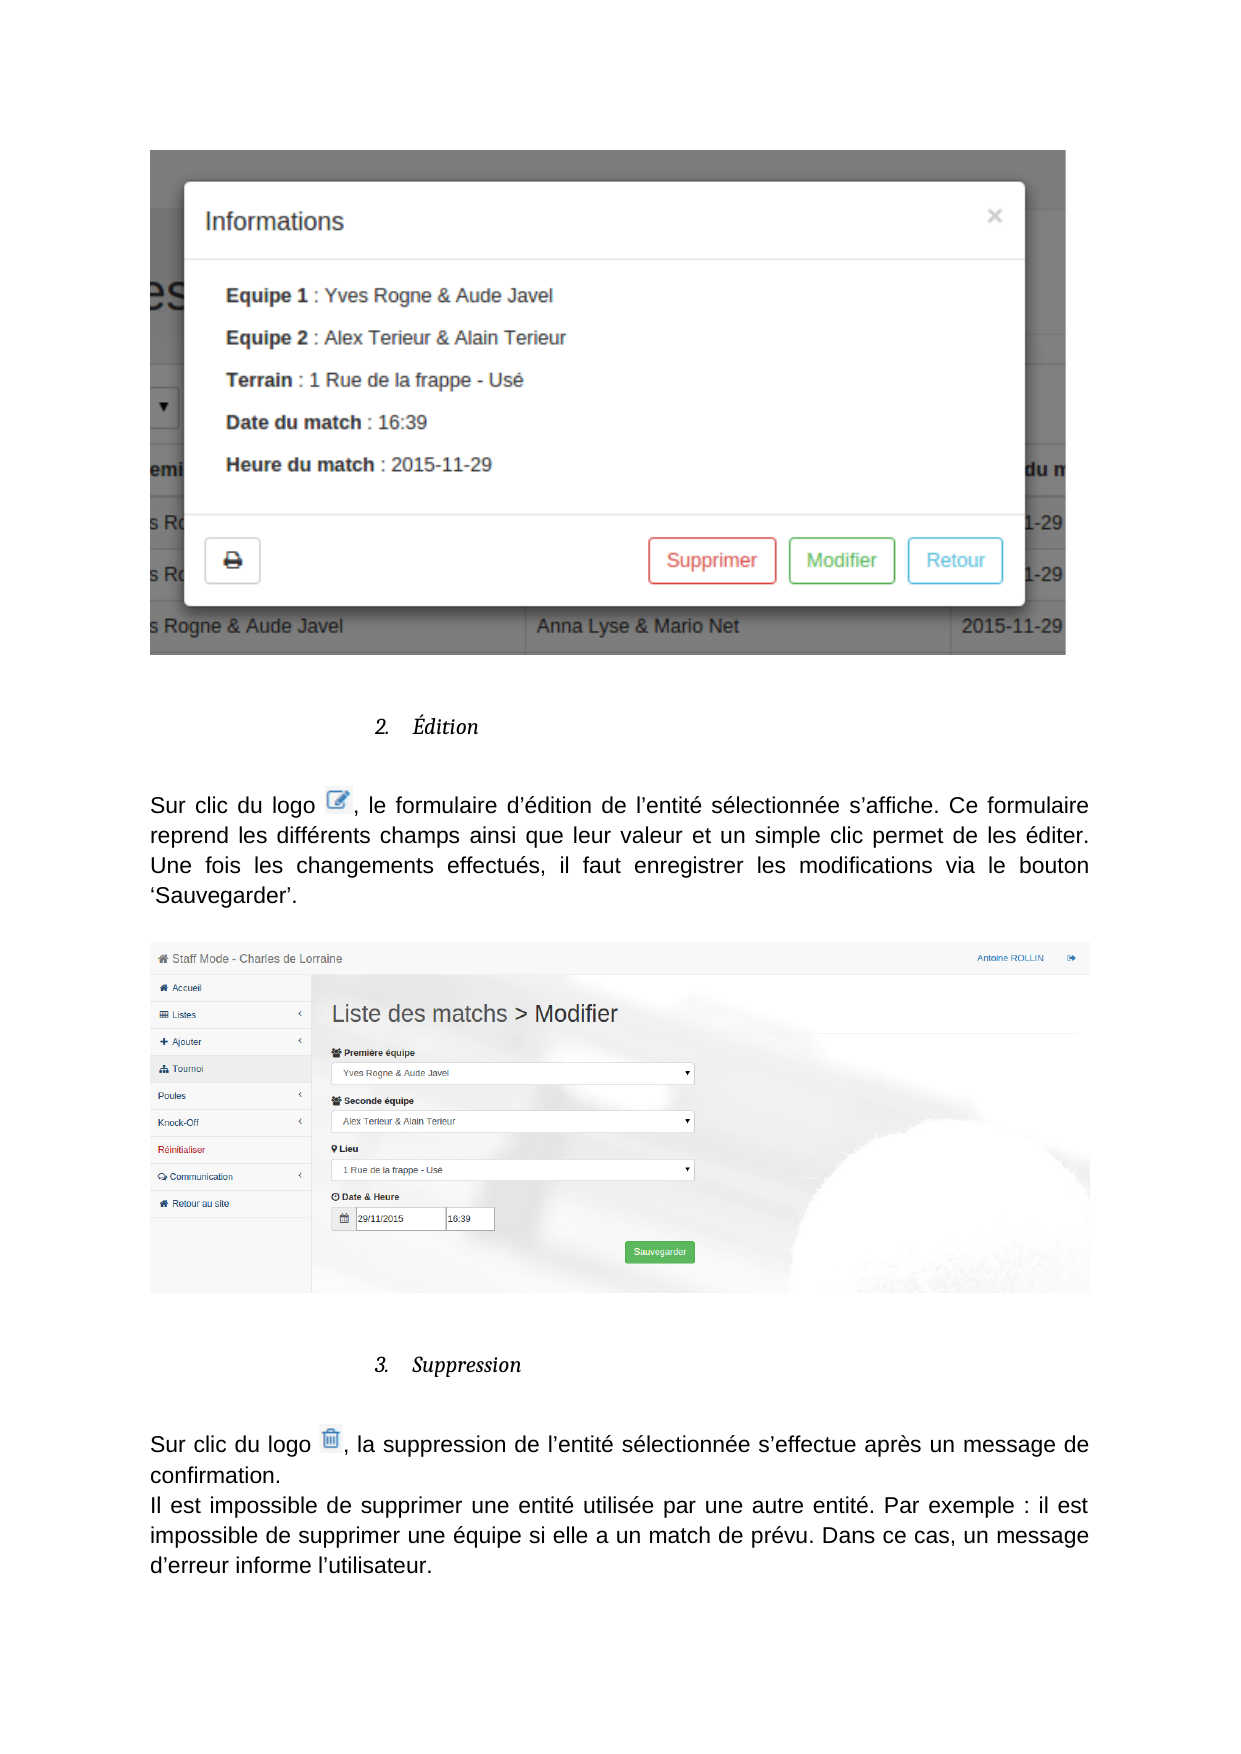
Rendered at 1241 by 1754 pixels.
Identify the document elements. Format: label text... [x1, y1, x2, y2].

subtitle Édition [375, 714, 1090, 740]
picture [150, 150, 1066, 655]
text Il est impossible de supprimer une entité utilisée par une autre entité. Par exemple : il est impossible de supprimer une équipe si elle a un match de prévu. Dans ce cas, un message d’erreur informe l’utilisateur. [150, 1492, 1090, 1579]
picture [324, 786, 353, 814]
subtitle Suppression [375, 1352, 1090, 1378]
text Sur clic du logo , le formulaire d’édition de l’entité sélectionnée s’affiche. Ce formulaire reprend les différents champs ainsi que leur valeur et un simple clic permet de les éditer. Une fois les changements effectués, il faut enregistrer les modifications via le bouton ‘Sauvegarder’. [150, 787, 1090, 909]
picture [319, 1424, 343, 1453]
text Sur clic du logo , la suppression de l’entité sélectionnée s’effectue après un message de confirmation. [150, 1425, 1090, 1488]
picture [150, 942, 1091, 1293]
